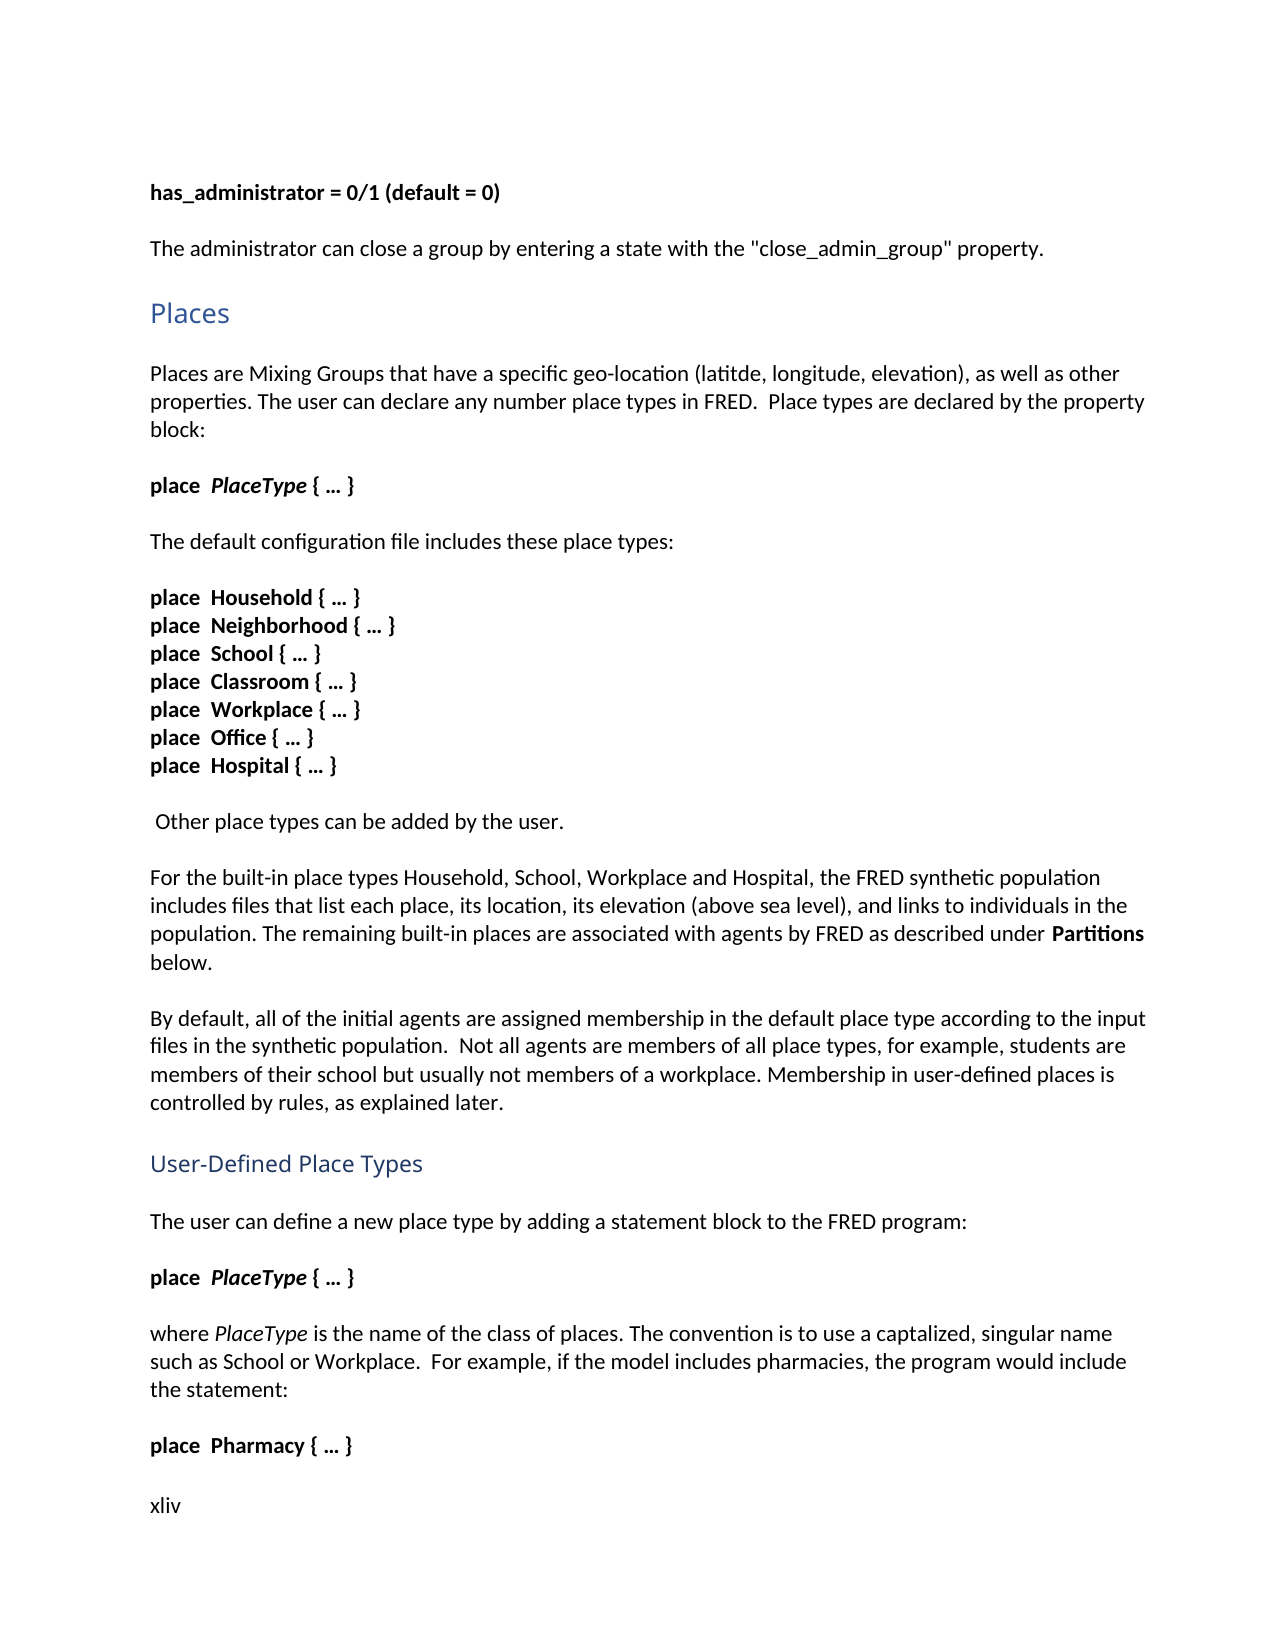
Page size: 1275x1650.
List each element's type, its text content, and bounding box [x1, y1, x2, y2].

text Other place types can be added by the user. [150, 807, 1155, 836]
text place PlaceType { … } [150, 1263, 1155, 1291]
text place Hospital { … } [150, 751, 1155, 779]
text By default, all of the initial agents are assigned membership in the default place type according to the input files in the synthetic population. Not all agents are members of all place types, for example, students are members of their school but usually not members of a workplace. Membership in user-defined places is controlled by rules, as explained later. [150, 1004, 1155, 1116]
text place Classroom { … } [150, 667, 1155, 695]
text where PlaceType is the name of the class of places. The convention is to use a captalized, singular name such as School or Workplace. For example, if the model includes pharmacies, the program would include the statement: [150, 1319, 1155, 1403]
subtitle User-Defined Place Types [150, 1148, 1155, 1179]
text place PlaceType { … } [150, 471, 1155, 499]
text place Office { … } [150, 723, 1155, 751]
text has_administrator = 0/1 (default = 0) [150, 178, 1155, 206]
text The user can define a new place type by adding a statement block to the FRED program: [150, 1207, 1155, 1235]
text place Workplace { … } [150, 695, 1155, 723]
text place Neighborhood { … } [150, 611, 1155, 639]
text The administrator can close a group by entering a state with the "close_admin_group" property. [150, 234, 1155, 262]
text place Household { … } [150, 583, 1155, 611]
text For the built-in place types Household, School, Workplace and Hospital, the FRED synthetic population includes files that list each place, its location, its elevation (above sea level), and links to individuals in the population. The remaining built-in places are associated with agents by FRED as described under Partitions below. [150, 863, 1155, 976]
subtitle Places [150, 294, 1155, 331]
text place Pharmacy { … } [150, 1431, 1155, 1459]
text Places are Mixing Groups that have a specific geo-location (latitde, longitude, elevation), as well as other properties. The user can declare any number place types in FRED. Place types are declared by the property block: [150, 359, 1155, 443]
text place School { … } [150, 639, 1155, 667]
text The default configuration file includes these place types: [150, 527, 1155, 555]
